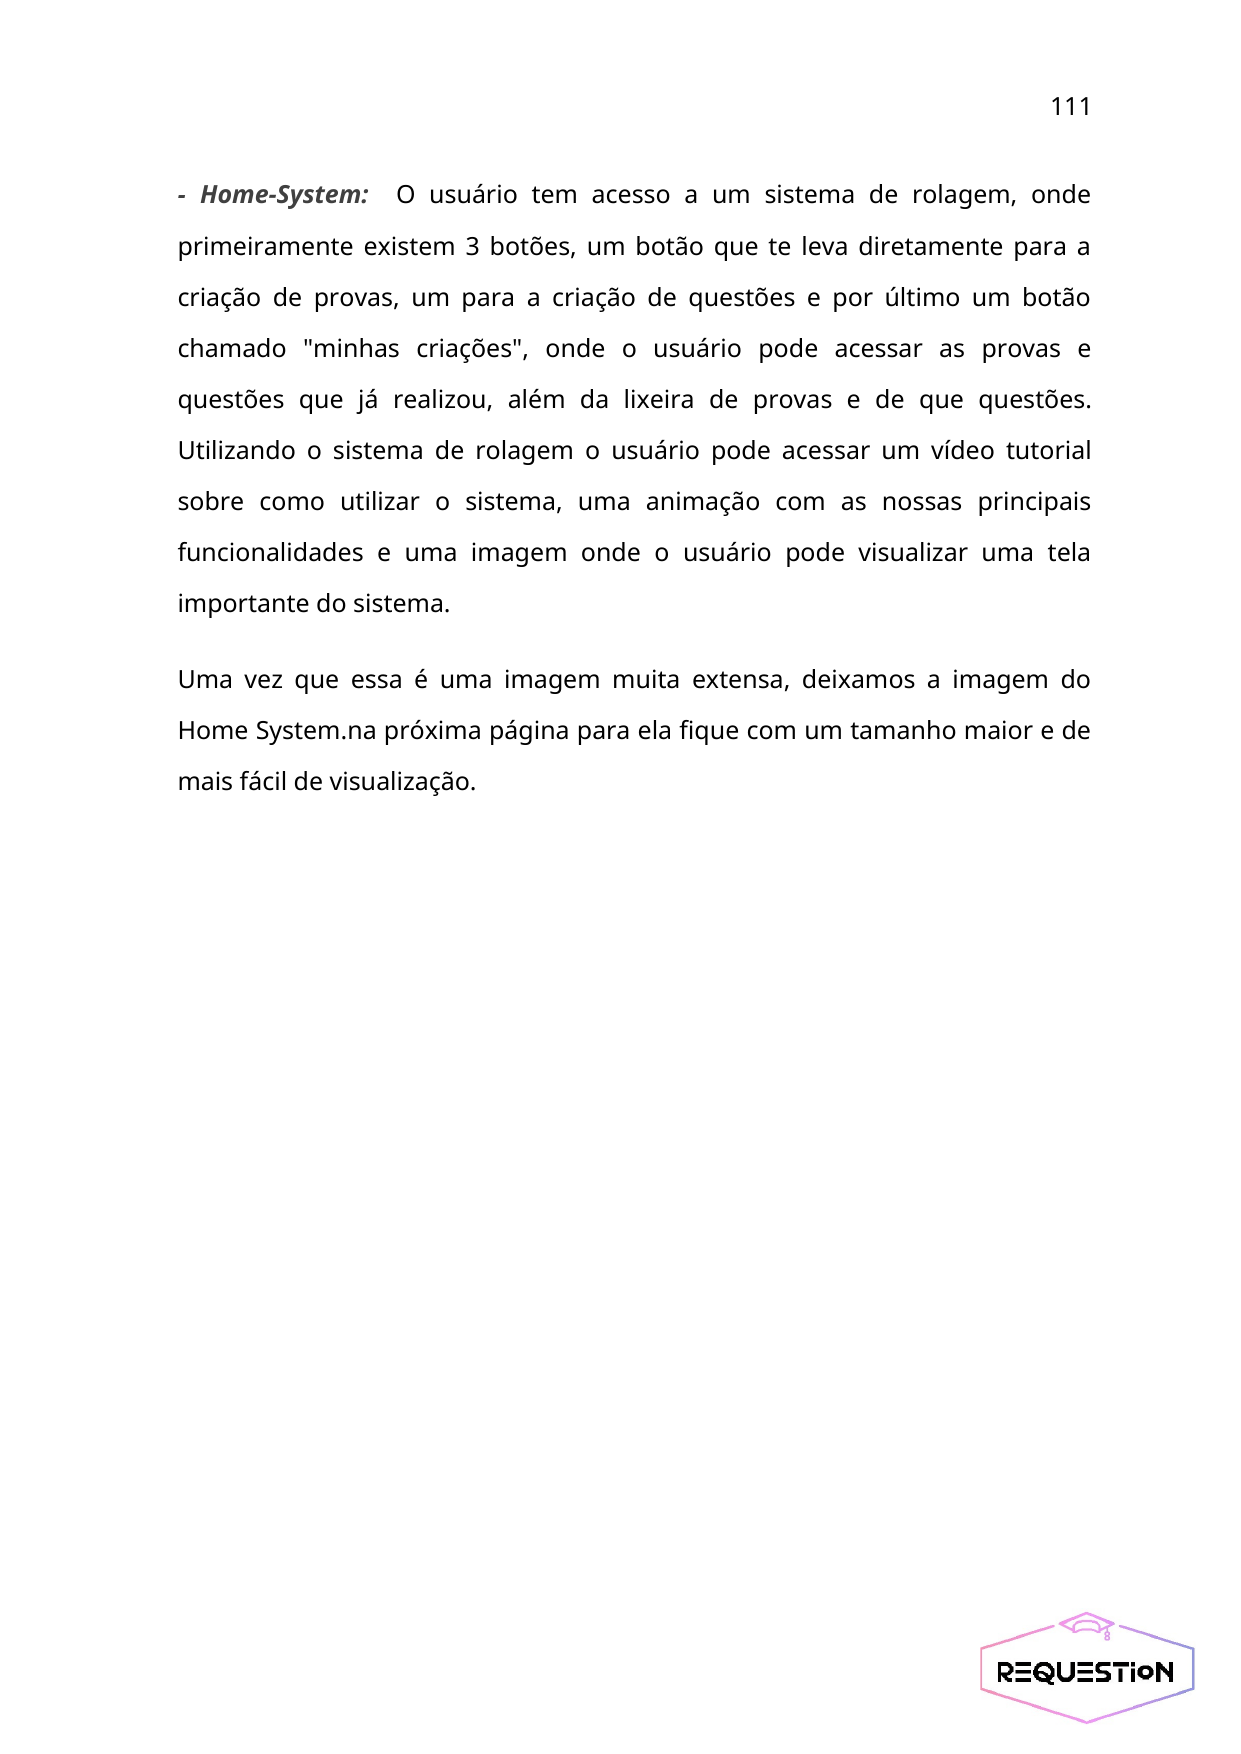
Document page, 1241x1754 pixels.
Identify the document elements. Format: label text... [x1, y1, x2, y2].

picture [980, 1608, 1201, 1734]
text - Home-System: O usuário tem acesso a um sistema de rolagem, onde primeiramente existem 3 botões, um botão que te leva diretamente para a criação de provas, um para a criação de questões e por último um botão chamado "minhas criações", onde o usuário pode acessar as provas e questões que já realizou, além da lixeira de provas e de que questões. Utilizando o sistema de rolagem o usuário pode acessar um vídeo tutorial sobre como utilizar o sistema, uma animação com as nossas principais funcionalidades e uma imagem onde o usuário pode visualizar uma tela importante do sistema. [177, 177, 1093, 619]
text Uma vez que essa é uma imagem muita extensa, deixamos a imagem do Home System.na próxima página para ela fique com um tamanho maior e de mais fácil de visualização. [177, 662, 1093, 798]
